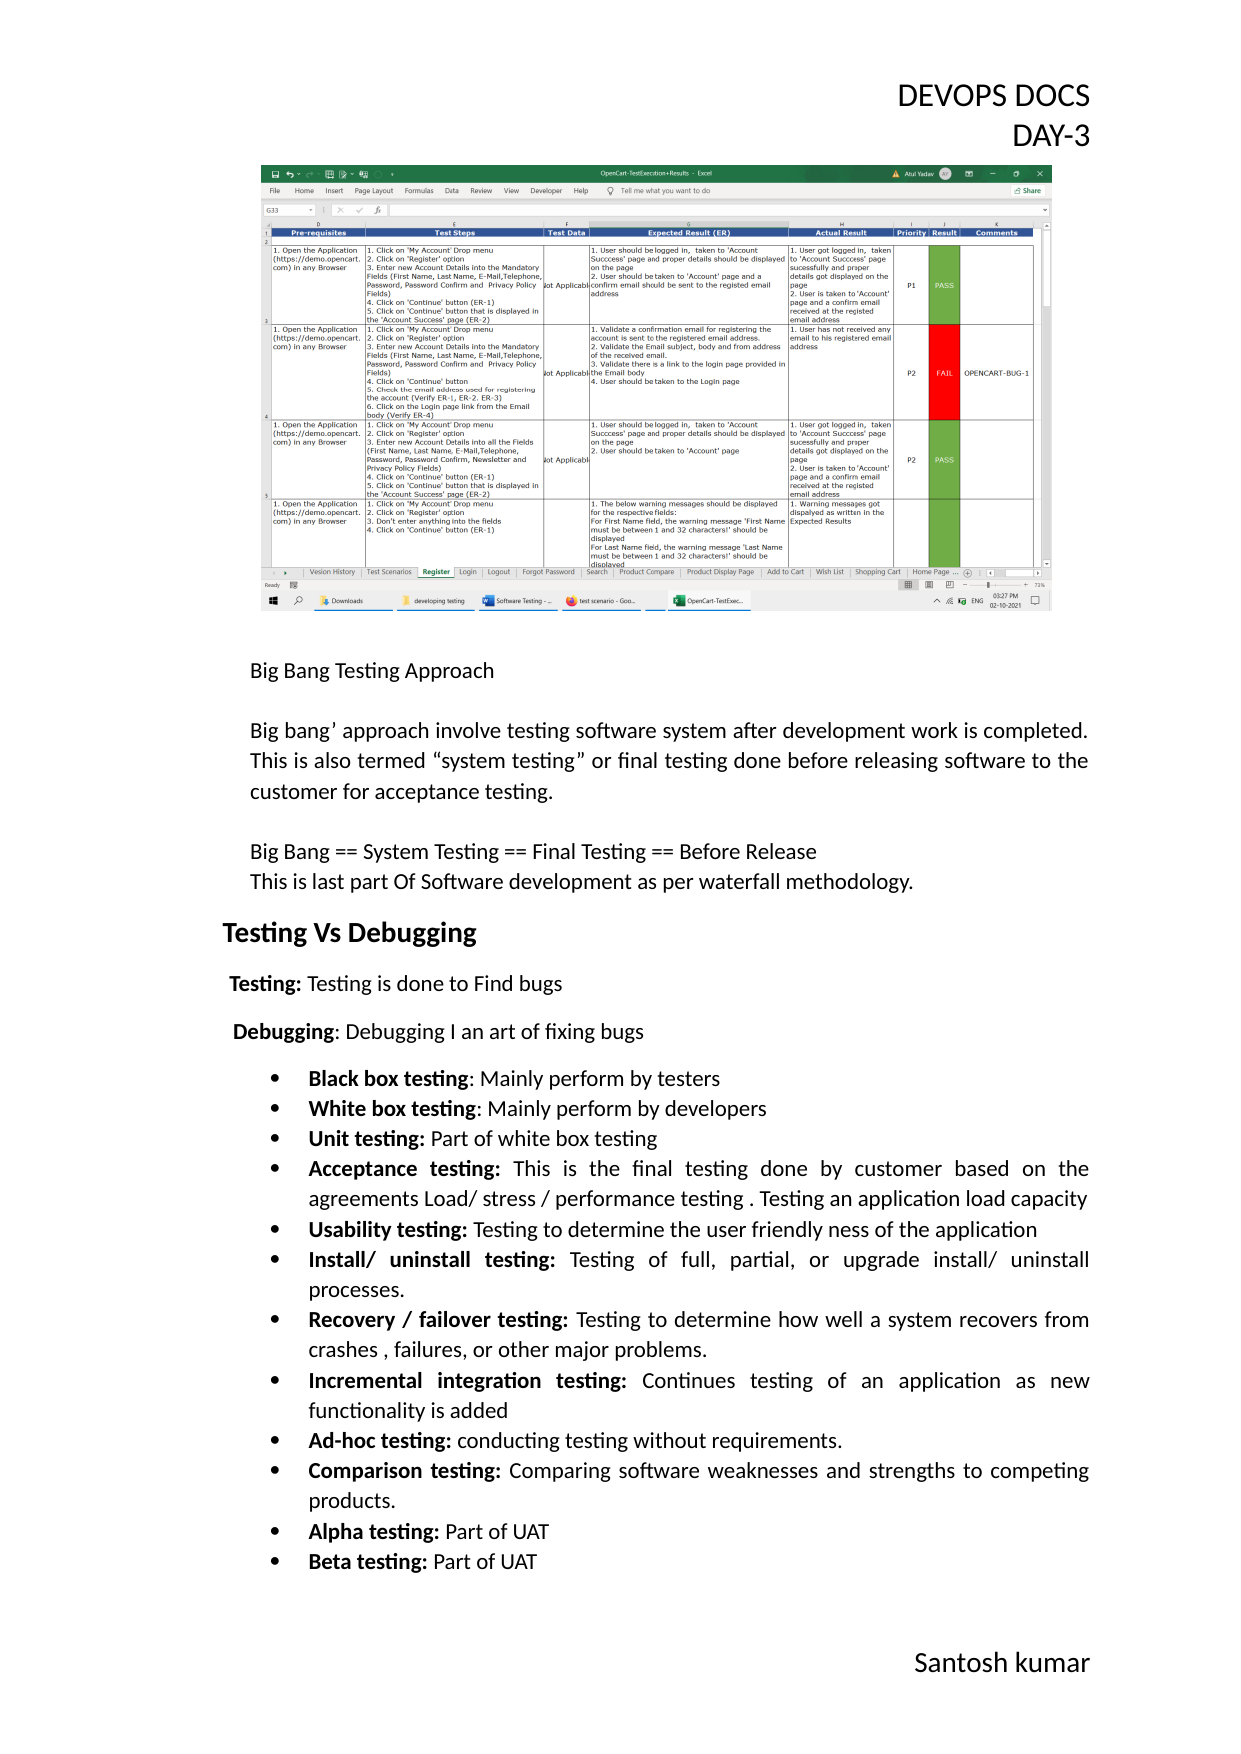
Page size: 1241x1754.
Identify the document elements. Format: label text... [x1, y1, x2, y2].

list Big bang’ approach involve testing software system after development work is completed. This is also termed “system testing” or final testing done before releasing software to the customer for acceptance testing. [250, 716, 1090, 805]
list This is last part Of Software development as per waterfall methodology. [250, 867, 1090, 895]
text Debugging: Debugging I an art of fixing bugs [150, 1017, 1090, 1045]
list Install/ uninstall testing: Testing of full, partial, or upgrade install/ uninstall processes. [271, 1245, 1090, 1303]
text Testing: Testing is done to Find bugs [150, 969, 1090, 997]
list Ad-hoc testing: conducting testing without requirements. [271, 1426, 1090, 1454]
picture [250, 155, 1058, 624]
text Testing Vs Debugging [150, 914, 1090, 950]
list Alpha testing: Part of UAT [271, 1517, 1090, 1545]
list Unit testing: Part of white box testing [271, 1124, 1090, 1152]
list Big Bang == System Testing == Final Testing == Before Release [250, 837, 1090, 865]
list Acceptance testing: This is the final testing done by customer based on the agreements Load/ stress / performance testing . Testing an application load capacity [271, 1154, 1090, 1213]
list Comparison testing: Comparing software weaknesses and strengths to competing products. [271, 1456, 1090, 1515]
list Beta testing: Part of UAT [271, 1547, 1090, 1575]
list Incremental integration testing: Continues testing of an application as new functionality is added [271, 1366, 1090, 1424]
list Black box testing: Mainly perform by testers [271, 1064, 1090, 1092]
list Big Bang Testing Approach [250, 656, 1090, 684]
list Usability testing: Testing to determine the user friendly ness of the application [271, 1215, 1090, 1243]
list Recovery / failover testing: Testing to determine how well a system recovers from crashes , failures, or other major problems. [271, 1305, 1090, 1364]
list White box testing: Mainly perform by developers [271, 1094, 1090, 1122]
